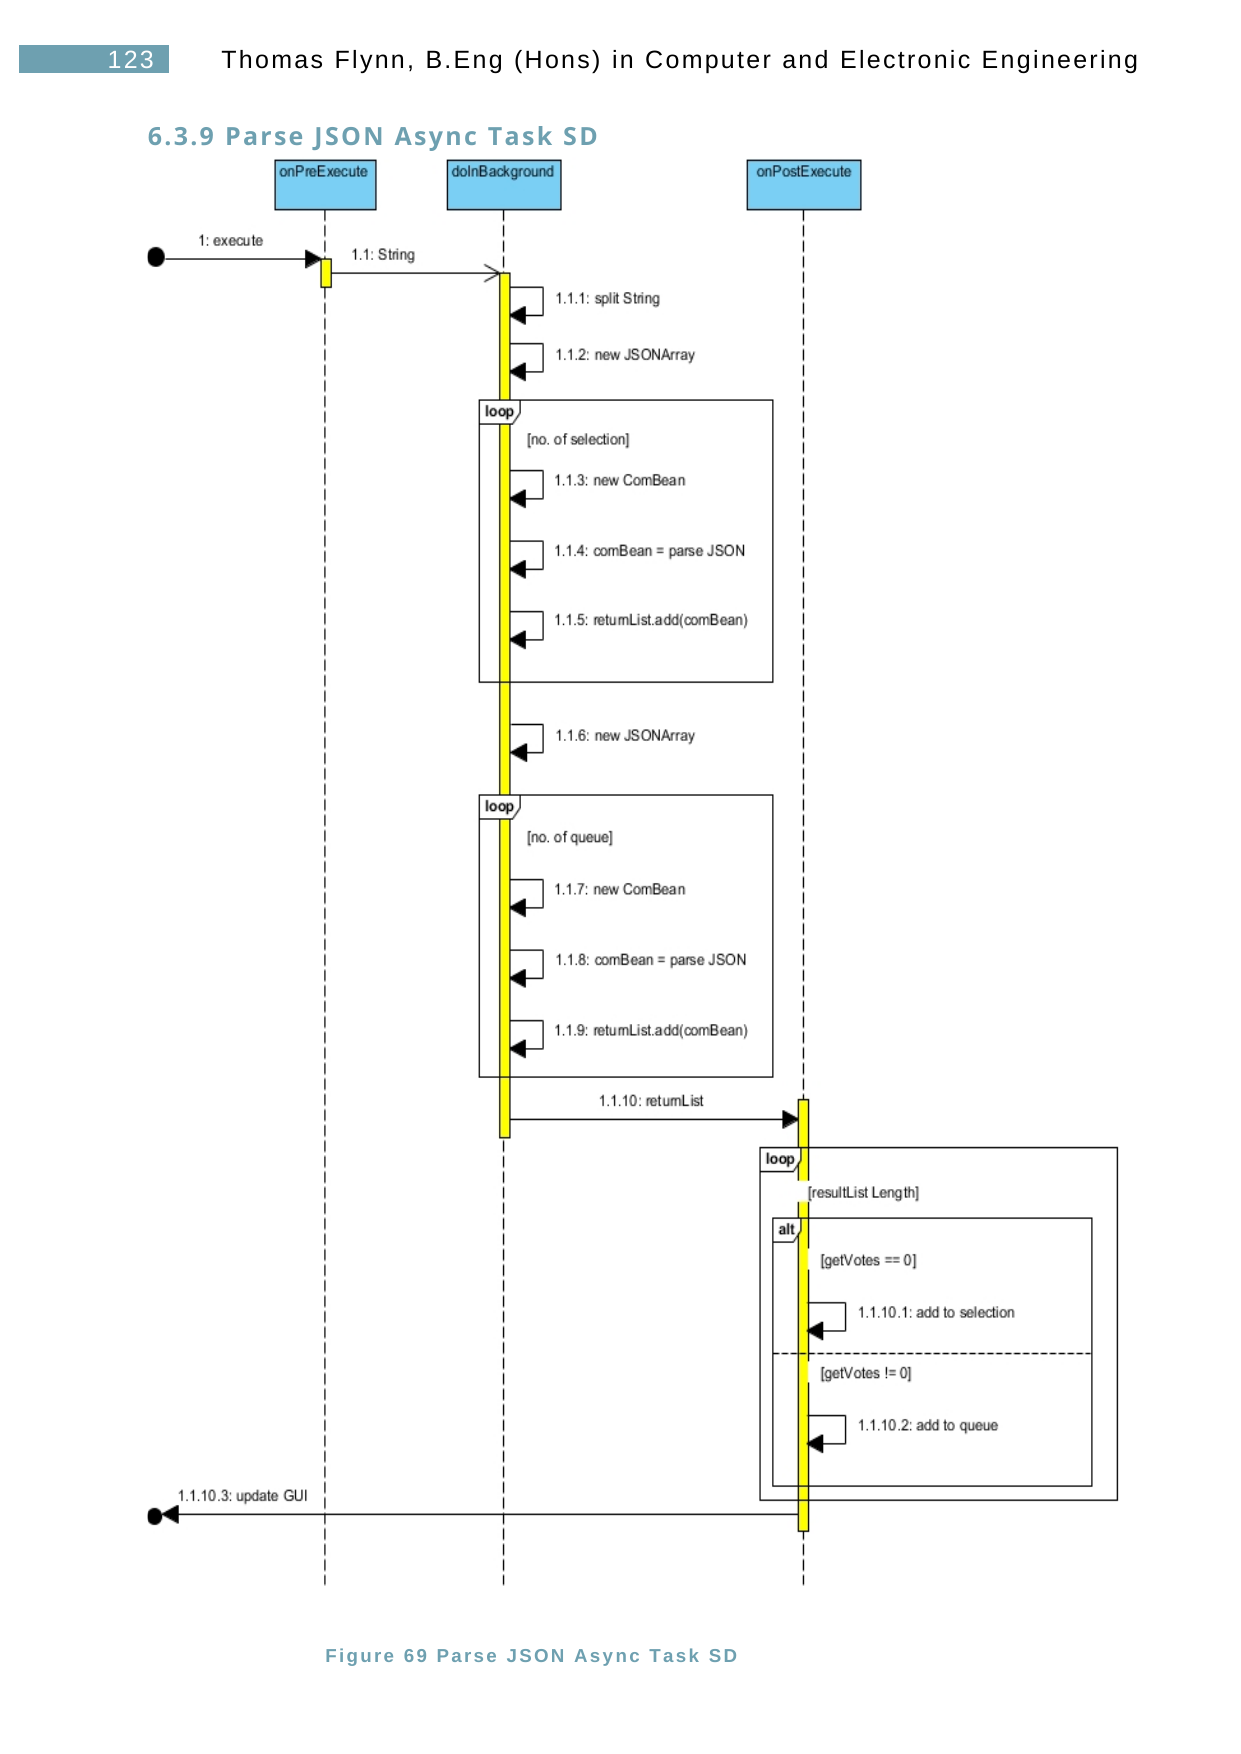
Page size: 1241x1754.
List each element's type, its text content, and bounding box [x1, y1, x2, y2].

subtitle 6.3.9 Parse JSON Async Task SD [148, 118, 1122, 152]
picture [147, 157, 1122, 1590]
